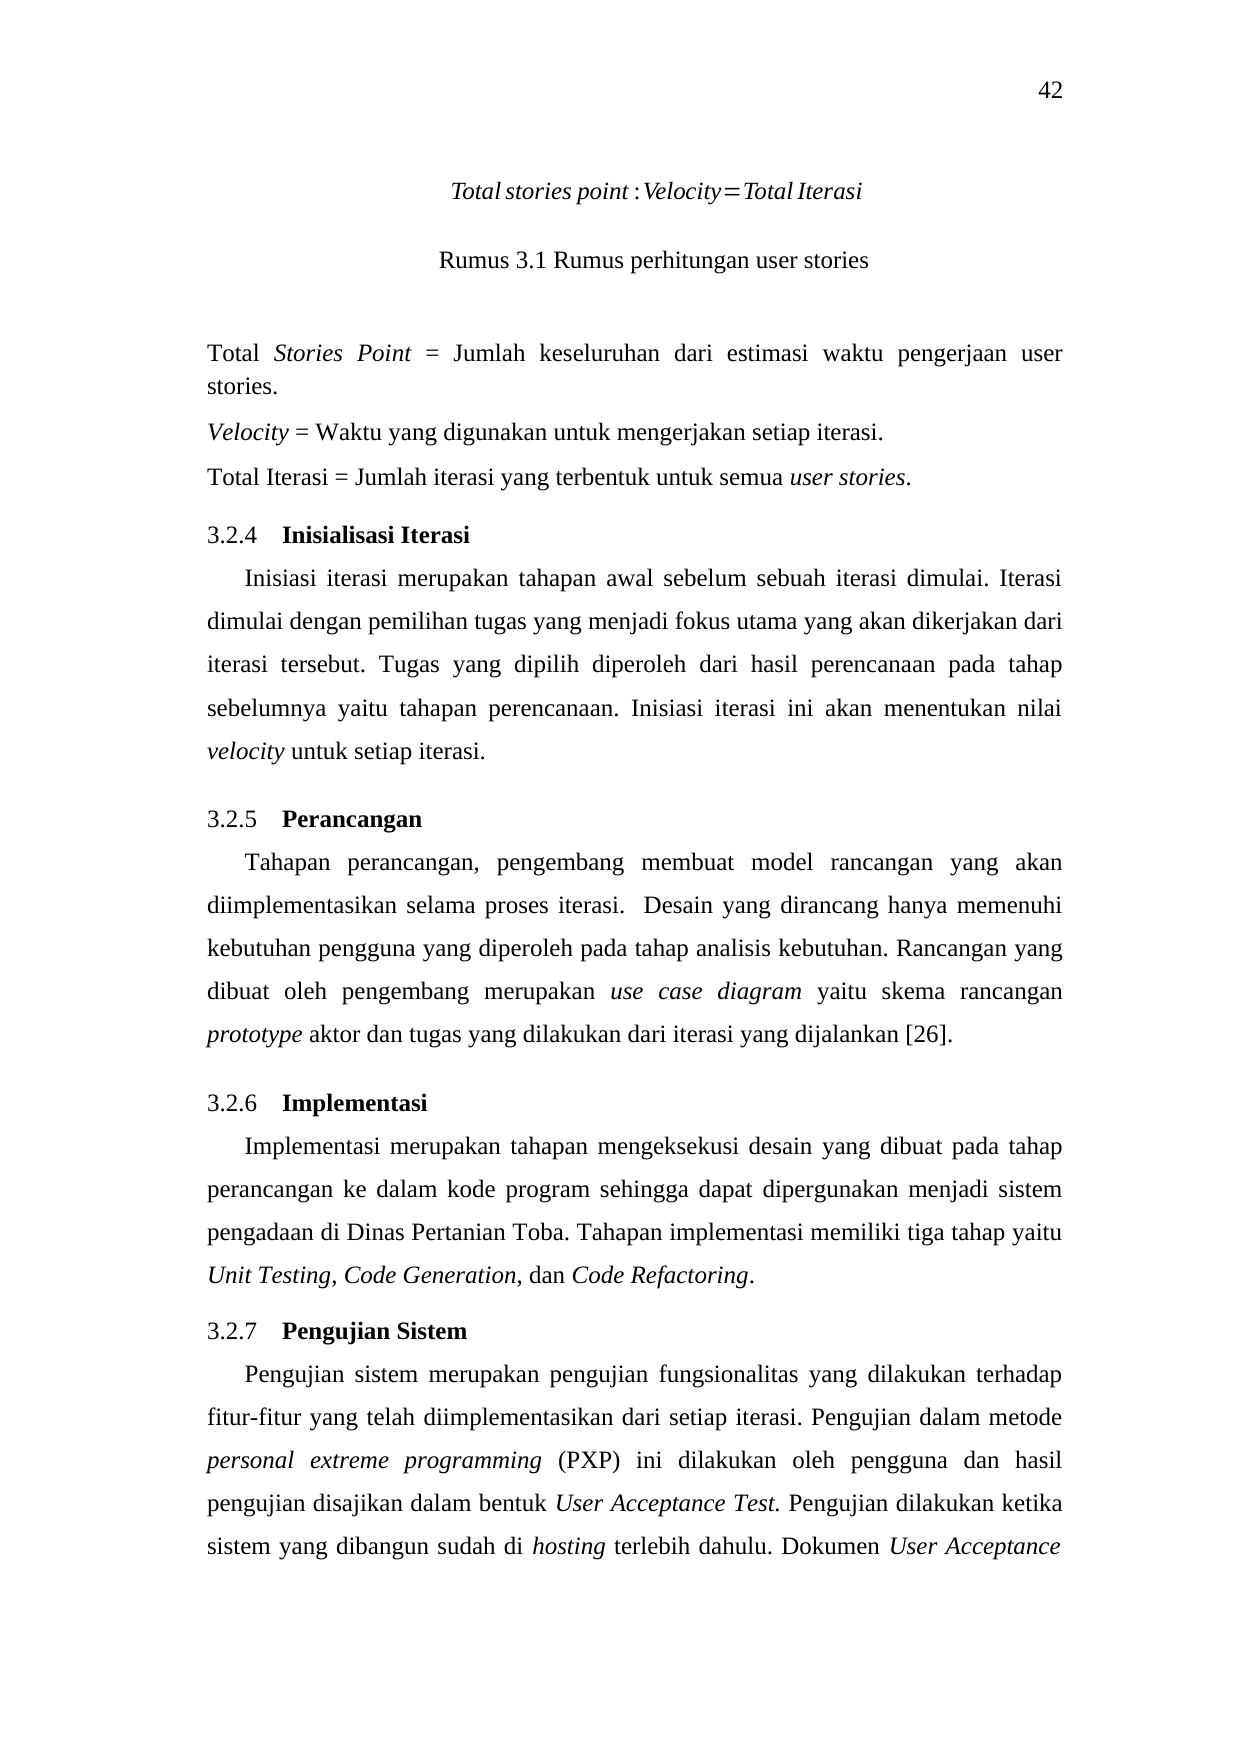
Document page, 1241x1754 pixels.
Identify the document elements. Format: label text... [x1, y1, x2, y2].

subtitle Pengujian Sistem [207, 1316, 1063, 1344]
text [207, 1359, 1063, 1560]
text Velocity = Waktu yang digunakan untuk mengerjakan setiap iterasi. [207, 417, 1063, 445]
subtitle Implementasi [207, 1088, 1063, 1116]
text Rumus 3.1 Rumus perhitungan user stories [207, 245, 1063, 274]
subtitle Perancangan [207, 804, 1063, 833]
subtitle Inisialisasi Iterasi [207, 520, 1063, 549]
text Total Iterasi = Jumlah iterasi yang terbentuk untuk semua user stories. [207, 462, 1063, 491]
text Implementasi merupakan tahapan mengeksekusi desain yang dibuat pada tahap perancangan ke dalam kode program sehingga dapat dipergunakan menjadi sistem pengadaan di Dinas Pertanian Toba. Tahapan implementasi memiliki tiga tahap yaitu Unit Testing, Code Generation, dan Code Refactoring. [207, 1131, 1063, 1289]
text Total Stories Point = Jumlah keseluruhan dari estimasi waktu pengerjaan user stories. [207, 338, 1063, 400]
text Tahapan perancangan, pengembang membuat model rancangan yang akan diimplementasikan selama proses iterasi. Desain yang dirancang hanya memenuhi kebutuhan pengguna yang diperoleh pada tahap analisis kebutuhan. Rancangan yang dibuat oleh pengembang merupakan use case diagram yaitu skema rancangan prototype aktor dan tugas yang dilakukan dari iterasi yang dijalankan. [207, 847, 1063, 1048]
text Inisiasi iterasi merupakan tahapan awal sebelum sebuah iterasi dimulai. Iterasi dimulai dengan pemilihan tugas yang menjadi fokus utama yang akan dikerjakan dari iterasi tersebut. Tugas yang dipilih diperoleh dari hasil perencanaan pada tahap sebelumnya yaitu tahapan perencanaan. Inisiasi iterasi ini akan menentukan nilai velocity untuk setiap iterasi. [207, 563, 1063, 764]
